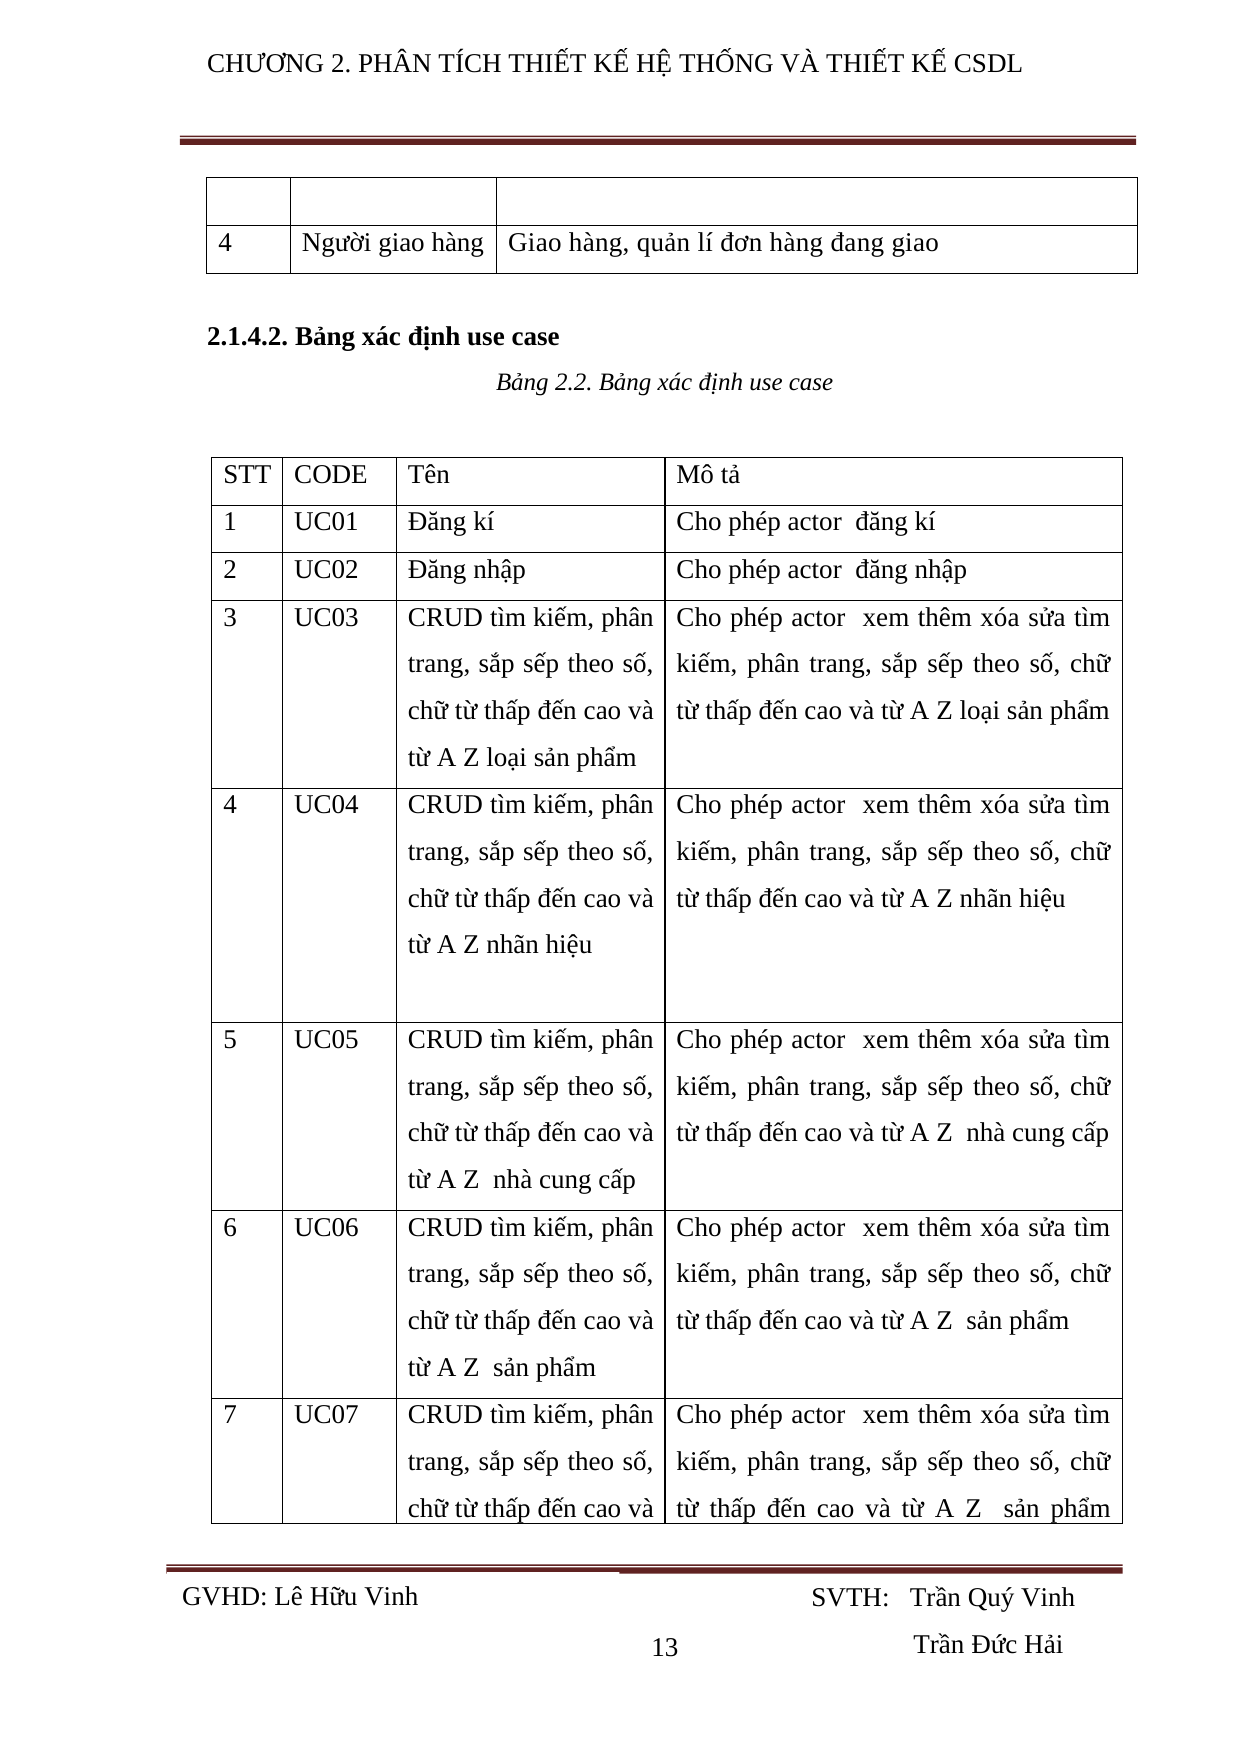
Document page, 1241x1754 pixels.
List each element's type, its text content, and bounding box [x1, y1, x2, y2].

table_cell Người giao hàng [291, 226, 496, 273]
table_header CODE [283, 458, 396, 504]
table_cell Cho phép actor xem thêm xóa sửa tìm kiếm, phân trang, sắp sếp theo số, chữ từ thấp đến cao và từ A Z nhãn hiệu [666, 789, 1122, 1022]
table_header STT [212, 458, 282, 504]
table_cell UC06 [283, 1211, 396, 1397]
table_cell UC04 [283, 789, 396, 1022]
table_header Mô tả [666, 458, 1122, 504]
table_cell Cho phép actor đăng kí [666, 506, 1122, 552]
table_cell 5 [212, 1023, 282, 1210]
table_cell Cho phép actor xem thêm xóa sửa tìm kiếm, phân trang, sắp sếp theo số, chữ từ thấp đến cao và từ A Z nhà cung cấp [666, 1023, 1122, 1210]
table_cell Đăng kí [397, 506, 664, 552]
table_cell CRUD tìm kiếm, phân trang, sắp sếp theo số, chữ từ thấp đến cao và từ A Z nhà cung cấp [397, 1023, 664, 1210]
subtitle Bảng xác định use case [118, 320, 1122, 351]
table_cell 4 [212, 789, 282, 1022]
table_cell 7 [212, 1399, 282, 1523]
table_cell 3 [212, 601, 282, 788]
table_cell UC05 [283, 1023, 396, 1210]
table_cell CRUD tìm kiếm, phân trang, sắp sếp theo số, chữ từ thấp đến cao và từ A Z loại sản phẩm [397, 601, 664, 788]
table_cell UC03 [283, 601, 396, 788]
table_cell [497, 178, 1137, 225]
table_cell 1 [212, 506, 282, 552]
table_cell Cho phép actor xem thêm xóa sửa tìm kiếm, phân trang, sắp sếp theo số, chữ từ thấp đến cao và từ A Z sản phẩm [666, 1211, 1122, 1397]
table_cell Cho phép actor đăng nhập [666, 553, 1122, 600]
table_cell CRUD tìm kiếm, phân trang, sắp sếp theo số, chữ từ thấp đến cao và từ A Z sản phẩm [397, 1211, 664, 1397]
table_cell UC01 [283, 506, 396, 552]
table_cell 6 [212, 1211, 282, 1397]
table_cell Giao hàng, quản lí đơn hàng đang giao [497, 226, 1137, 273]
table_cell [666, 1399, 1122, 1523]
table_cell UC02 [283, 553, 396, 600]
table_cell 4 [207, 226, 290, 273]
table_cell Đăng nhập [397, 553, 664, 600]
table_cell 2 [212, 553, 282, 600]
table_header Tên [397, 458, 664, 504]
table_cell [291, 178, 496, 225]
table_cell Cho phép actor xem thêm xóa sửa tìm kiếm, phân trang, sắp sếp theo số, chữ từ thấp đến cao và từ A Z loại sản phẩm [666, 601, 1122, 788]
table_cell UC07 [283, 1399, 396, 1523]
table_cell CRUD tìm kiếm, phân trang, sắp sếp theo số, chữ từ thấp đến cao và từ A Z nhãn hiệu [397, 789, 664, 1022]
table_cell 3 [207, 178, 290, 225]
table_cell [397, 1399, 664, 1523]
